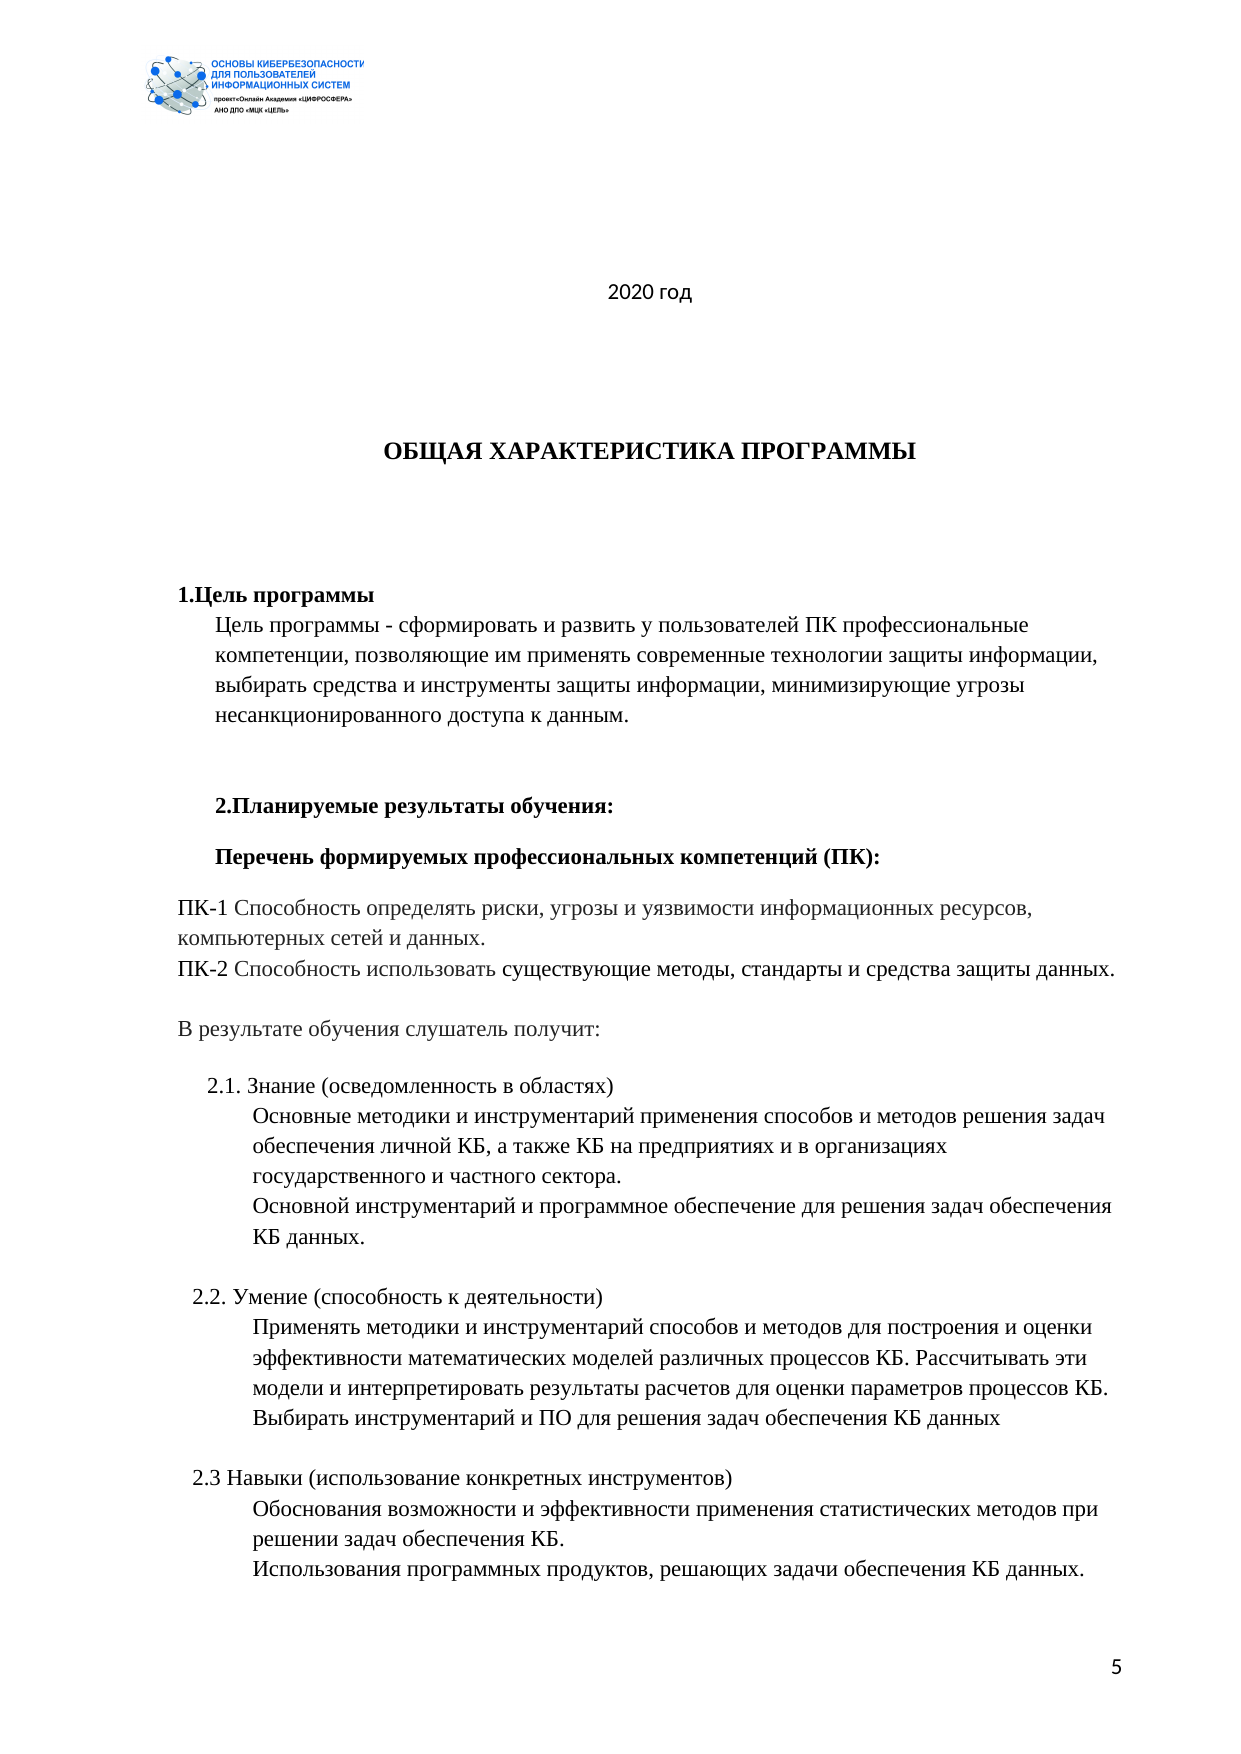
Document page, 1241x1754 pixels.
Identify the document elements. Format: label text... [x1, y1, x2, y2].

text Применять методики и инструментарий способов и методов для построения и оценки эффективности математических моделей различных процессов КБ. Рассчитывать эти модели и интерпретировать результаты расчетов для оценки параметров процессов КБ. [252, 1313, 1122, 1400]
picture [140, 45, 364, 124]
text ОБЩАЯ ХАРАКТЕРИСТИКА ПРОГРАММЫ [177, 436, 1122, 465]
text Выбирать инструментарий и ПО для решения задач обеспечения КБ данных [252, 1404, 1122, 1430]
text Обоснования возможности и эффективности применения статистических методов при решении задач обеспечения КБ. [252, 1494, 1122, 1551]
text 1.Цель программы [177, 581, 1122, 607]
text В результате обучения слушатель получит: [177, 1015, 1122, 1041]
text ПК-2 Способность использовать существующие методы, стандарты и средства защиты данных. [177, 955, 1122, 981]
text Перечень формируемых профессиональных компетенций (ПК): [215, 843, 1122, 869]
text 2.1. Знание (осведомленность в областях) [207, 1072, 1122, 1098]
text 2.3 Навыки (использование конкретных инструментов) [192, 1464, 1122, 1491]
text ПК-1 Способность определять риски, угрозы и уязвимости информационных ресурсов, компьютерных сетей и данных. [177, 894, 1122, 951]
text 2.Планируемые результаты обучения: [215, 792, 1122, 818]
text 2.2. Умение (способность к деятельности) [192, 1283, 1122, 1309]
text Основной инструментарий и программное обеспечение для решения задач обеспечения КБ данных. [252, 1192, 1122, 1249]
text Использования программных продуктов, решающих задачи обеспечения КБ данных. [252, 1555, 1122, 1581]
text 2020 год [177, 277, 1122, 305]
text Цель программы - сформировать и развить у пользователей ПК профессиональные компетенции, позволяющие им применять современные технологии защиты информации, выбирать средства и инструменты защиты информации, минимизирующие угрозы несанкционированного доступа к данным. [215, 611, 1122, 728]
text Основные методики и инструментарий применения способов и методов решения задач обеспечения личной КБ, а также КБ на предприятиях и в организациях государственного и частного сектора. [252, 1102, 1122, 1189]
